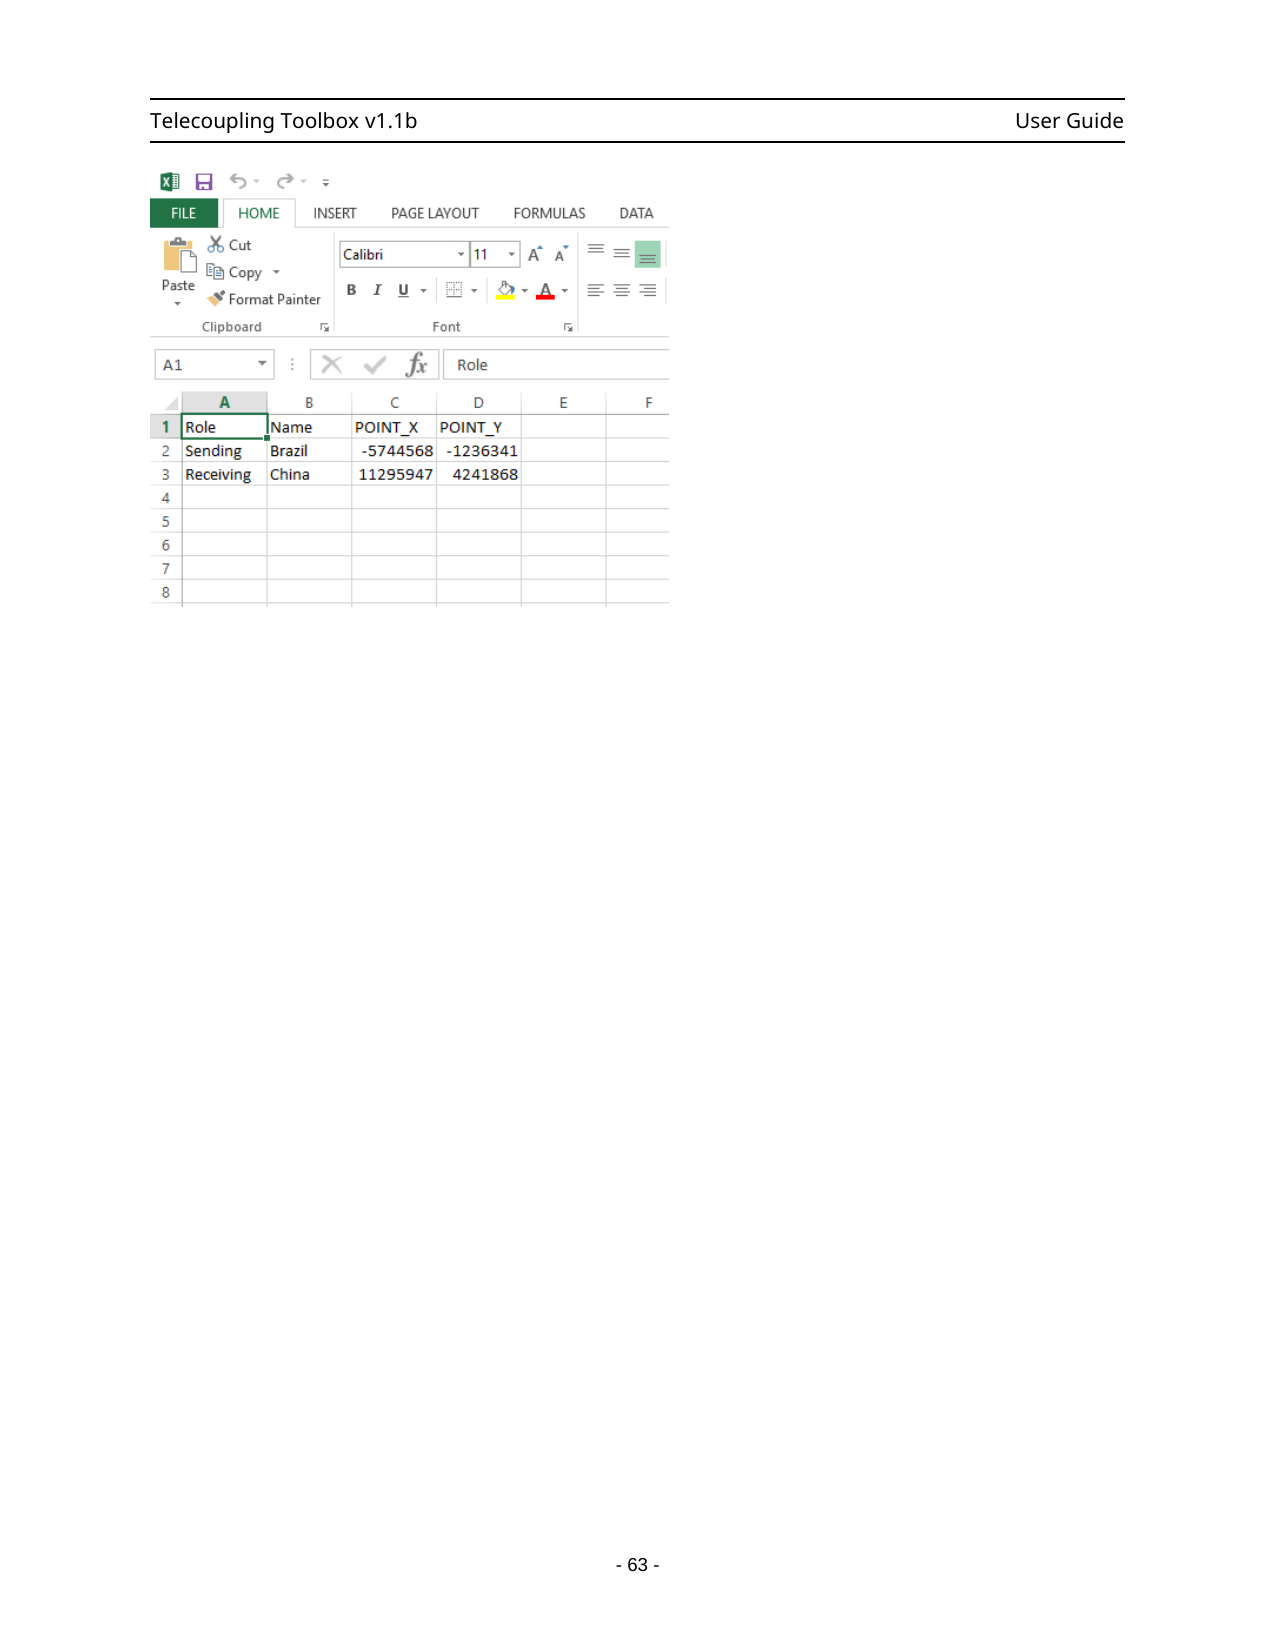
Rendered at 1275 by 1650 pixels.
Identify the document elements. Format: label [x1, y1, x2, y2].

picture [150, 169, 669, 607]
